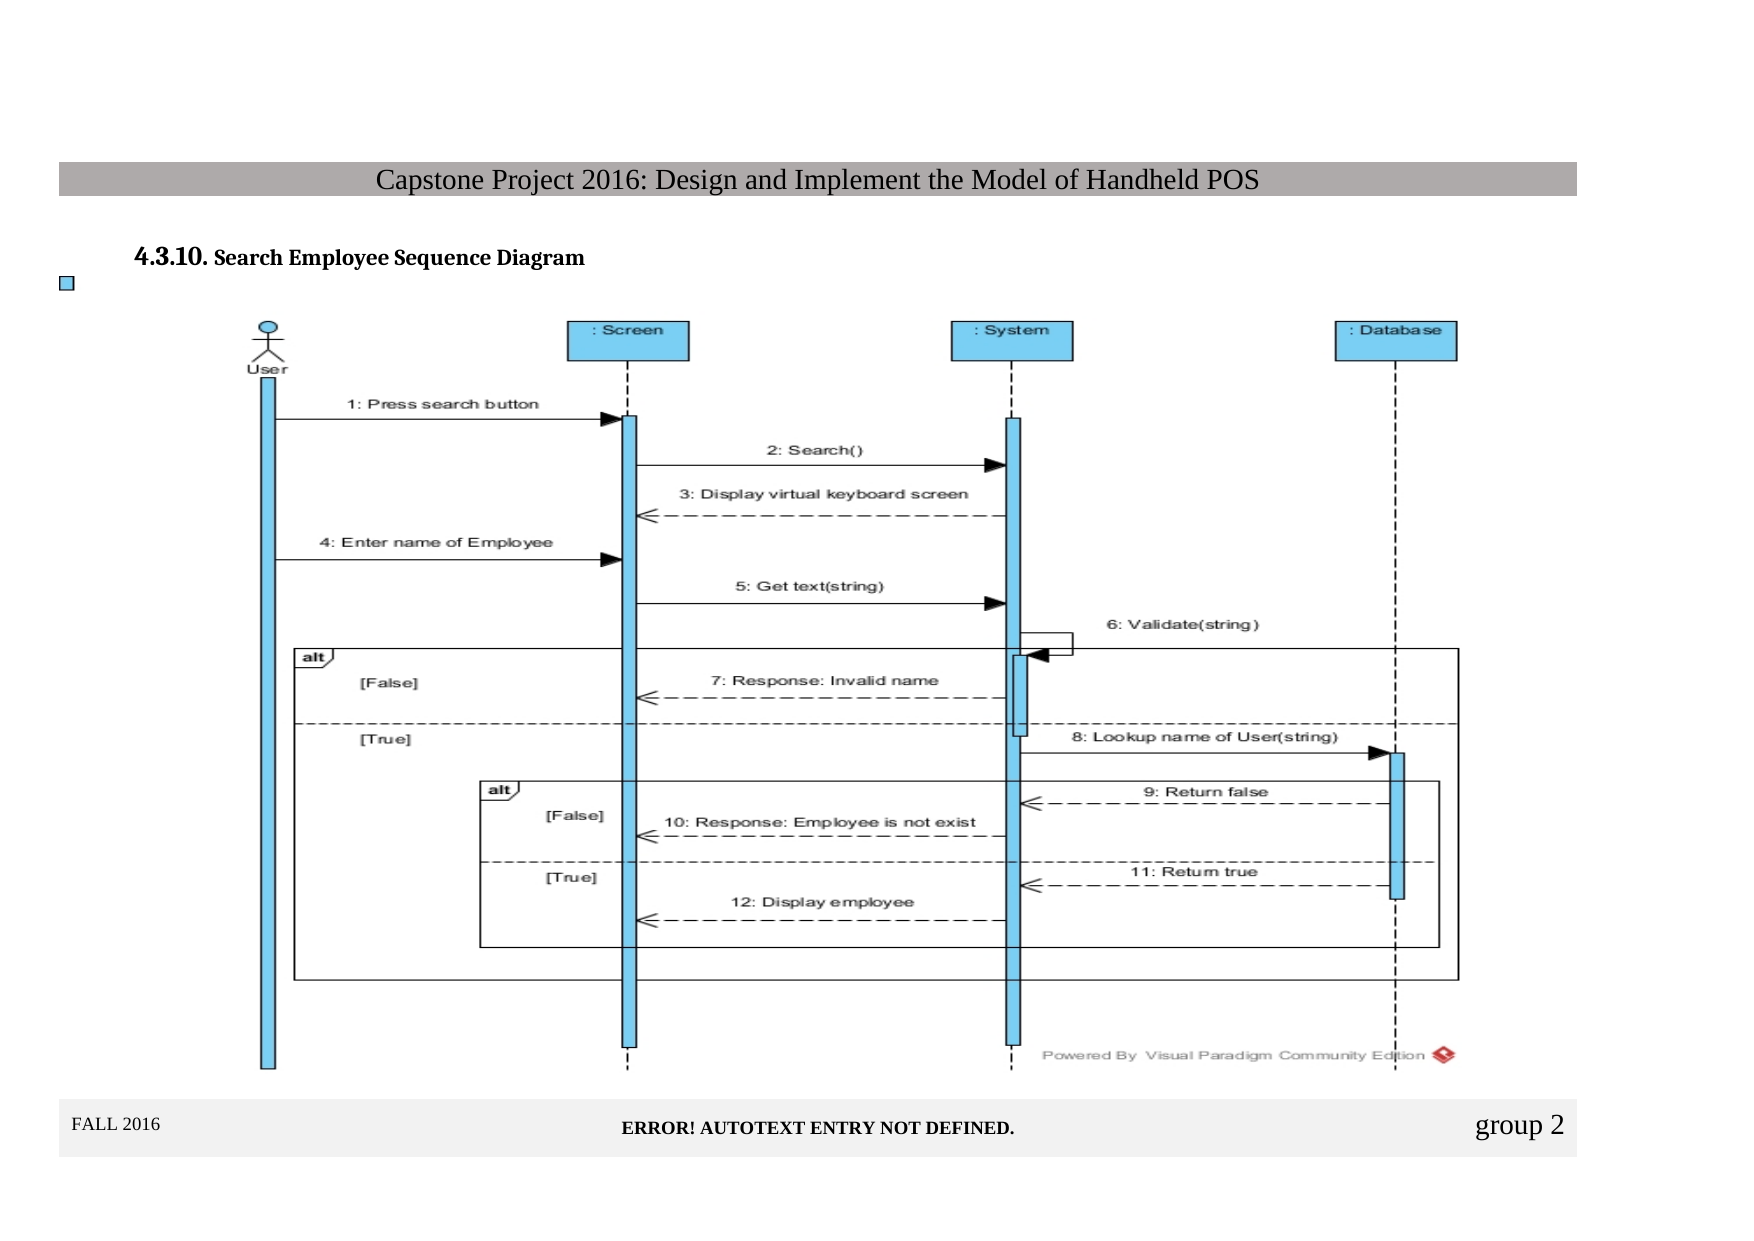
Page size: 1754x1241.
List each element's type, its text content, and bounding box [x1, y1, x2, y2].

subtitle Search Employee Sequence Diagram [59, 241, 1577, 272]
picture [59, 276, 1465, 1074]
